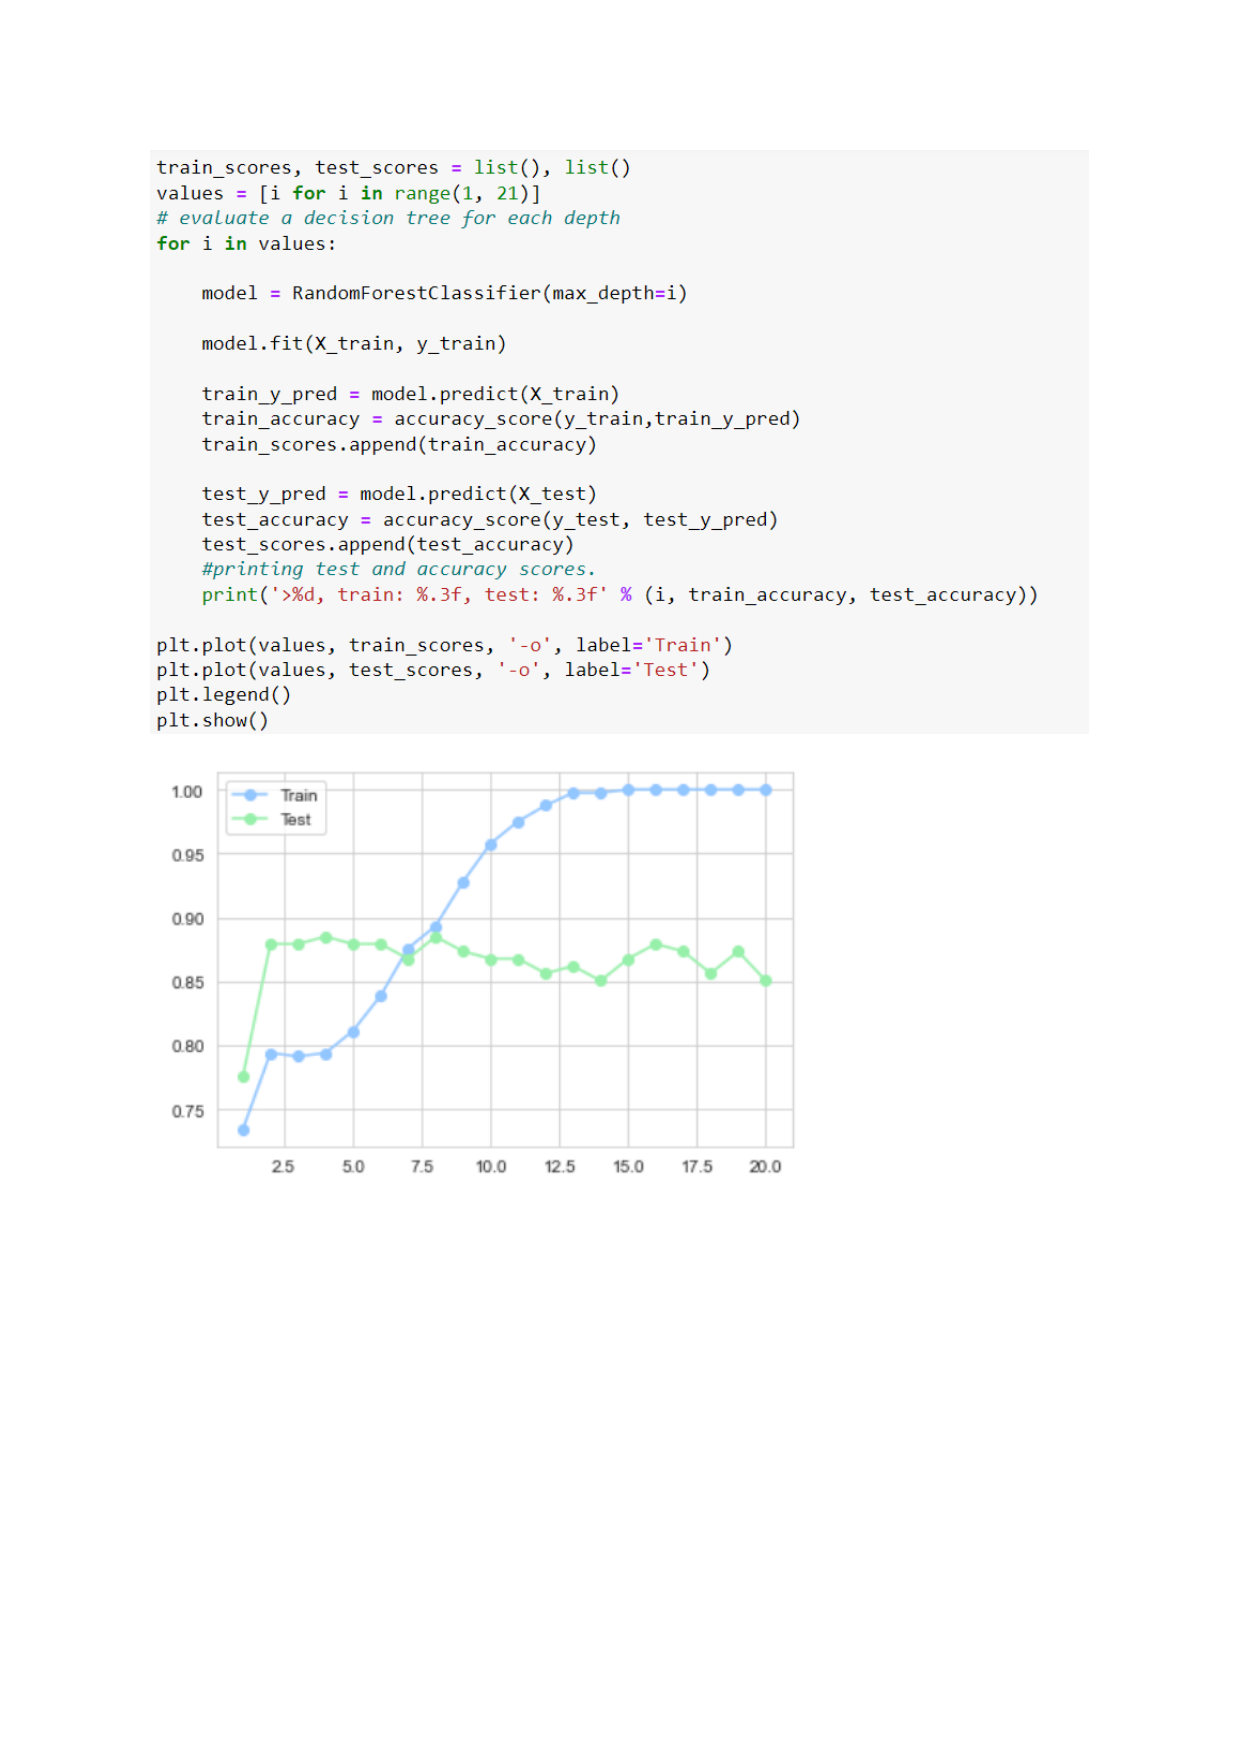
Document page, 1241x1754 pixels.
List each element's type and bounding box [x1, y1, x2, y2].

picture [150, 758, 823, 1200]
picture [150, 150, 1089, 734]
